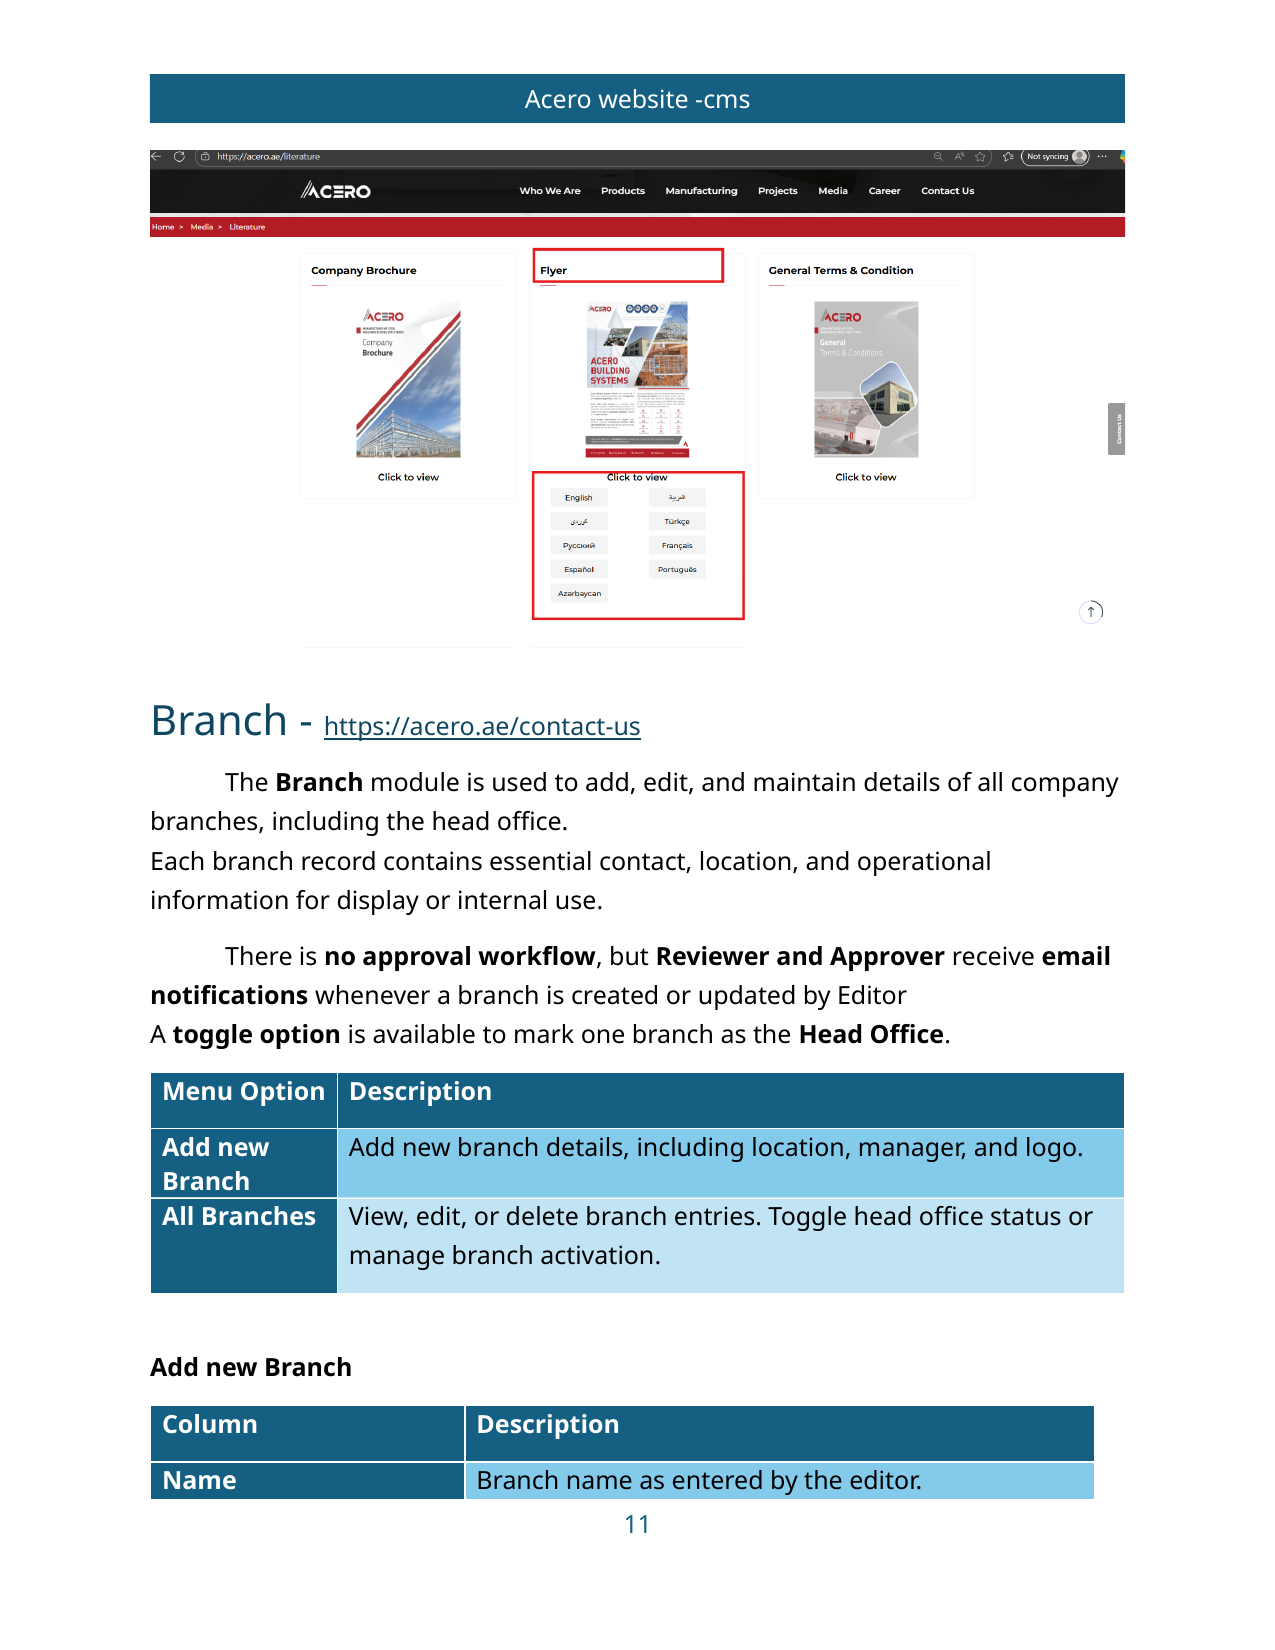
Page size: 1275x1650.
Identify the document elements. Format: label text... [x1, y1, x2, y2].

table_header Column [151, 1406, 464, 1461]
table_cell Name [151, 1463, 464, 1499]
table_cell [466, 1463, 1094, 1499]
table_header Description [466, 1406, 1094, 1461]
picture [150, 150, 1125, 649]
subtitle Branch - https://acero.ae/contact-us [150, 691, 1125, 748]
table_cell View, edit, or delete branch entries. Toggle head office status or manage branch activation. [338, 1199, 1124, 1293]
table_cell Add new branch details, including location, manager, and logo. [338, 1129, 1124, 1197]
table_cell All Branches [151, 1199, 337, 1293]
table_header Menu Option [151, 1073, 337, 1128]
table_cell Add new Branch [151, 1129, 337, 1197]
text The Branch module is used to add, edit, and maintain details of all company branches, including the head office. Each branch record contains essential contact, location, and operational information for display or internal use. [150, 765, 1125, 916]
table_header Description [338, 1073, 1124, 1128]
text There is no approval workflow, but Reviewer and Approver receive email notifications whenever a branch is created or updated by Editor A toggle option is available to mark one branch as the Head Office. [150, 938, 1125, 1051]
text Add new Branch [150, 1349, 1125, 1384]
